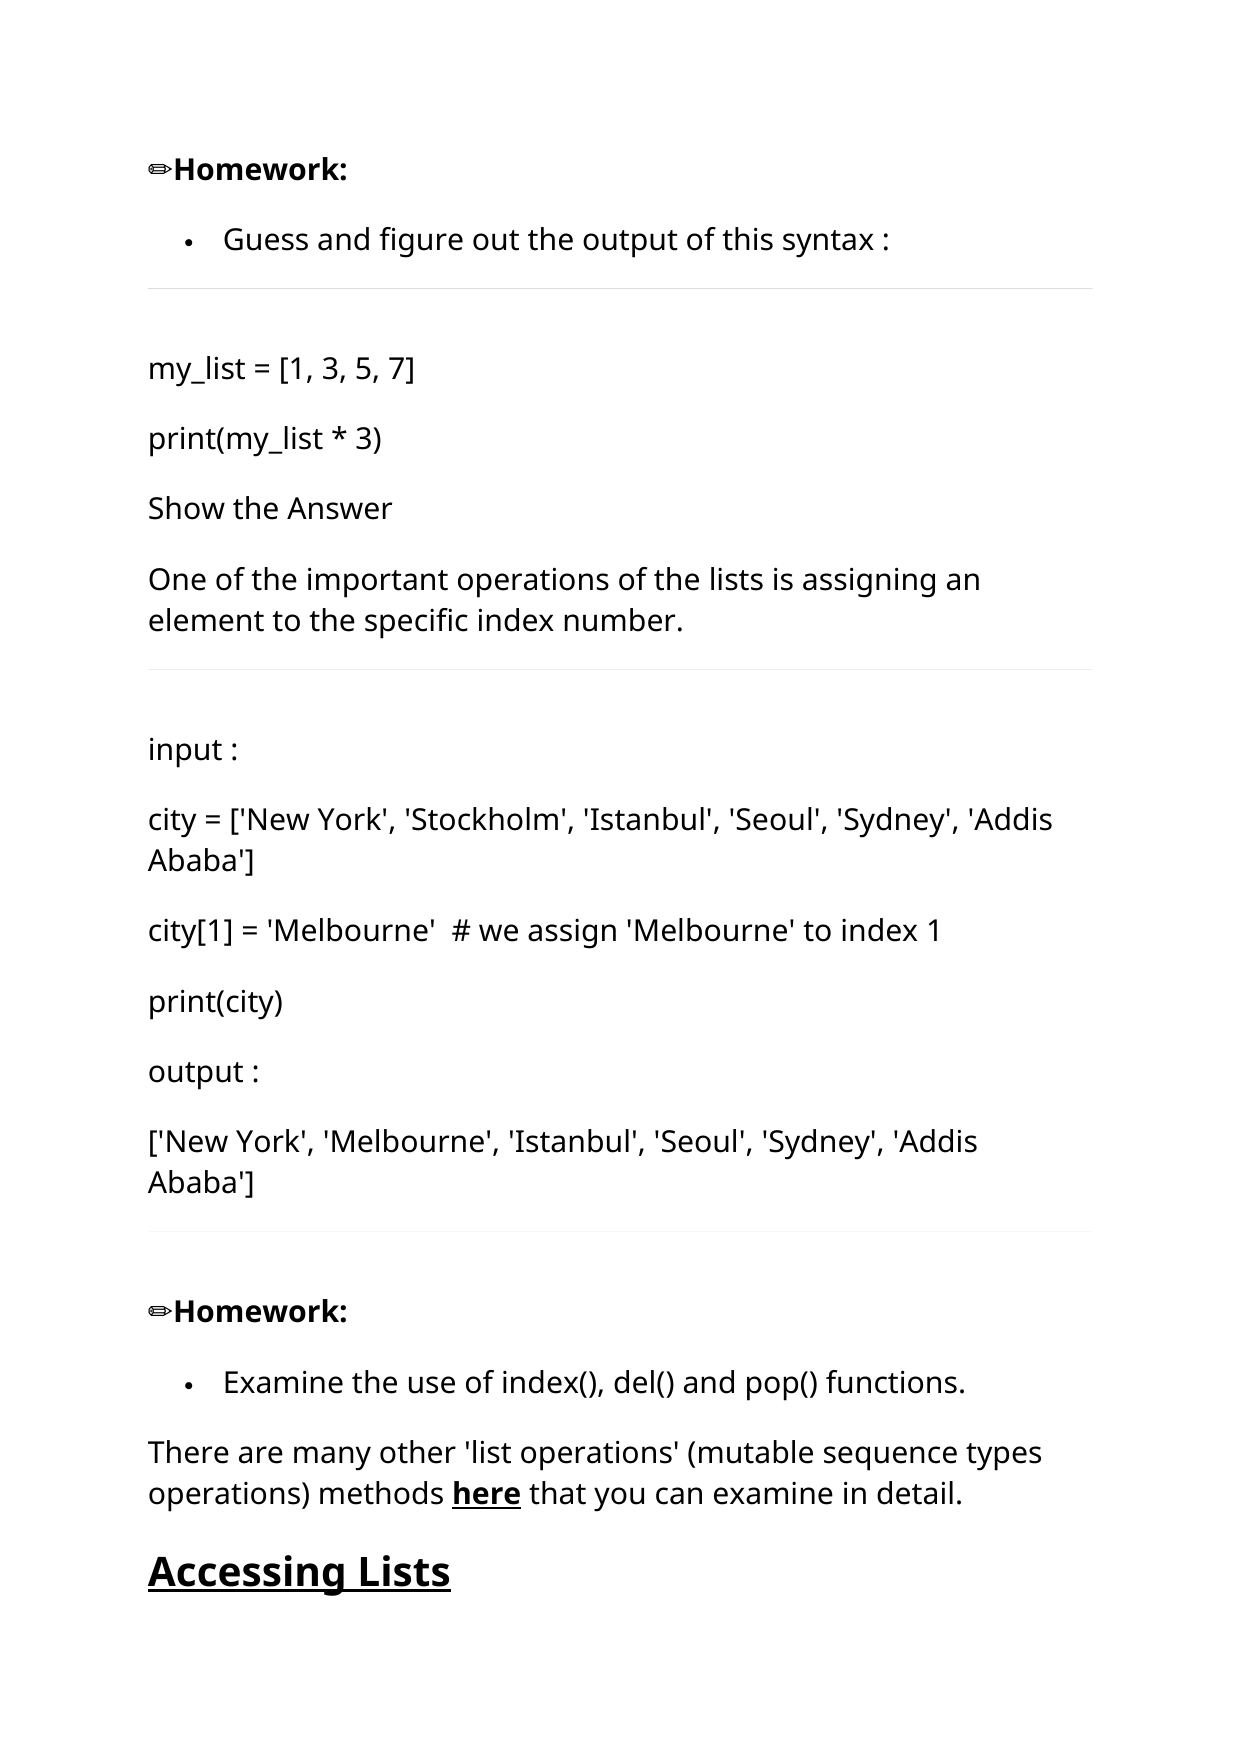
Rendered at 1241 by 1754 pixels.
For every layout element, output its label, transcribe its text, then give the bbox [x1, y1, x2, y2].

text There are many other 'list operations' (mutable sequence types operations) methods here that you can examine in detail. [148, 1431, 1093, 1513]
text print(city) [148, 980, 1093, 1021]
text my_list = [1, 3, 5, 7] [148, 347, 1093, 388]
text One of the important operations of the lists is assigning an element to the specific index number. [148, 558, 1093, 640]
text output : [148, 1050, 1093, 1091]
text print(my_list * 3) [148, 417, 1093, 458]
text Accessing Lists [148, 1542, 1093, 1598]
text Show the Answer [148, 487, 1093, 528]
list Guess and figure out the output of this syntax : [185, 218, 1093, 259]
text ✏️Homework: [148, 1290, 1093, 1332]
list Examine the use of index(), del() and pop() functions. [185, 1361, 1093, 1402]
text city = ['New York', 'Stockholm', 'Istanbul', 'Seoul', 'Sydney', 'Addis Ababa'] [148, 798, 1093, 880]
text city[1] = 'Melbourne' # we assign 'Melbourne' to index 1 [148, 909, 1093, 951]
text ['New York', 'Melbourne', 'Istanbul', 'Seoul', 'Sydney', 'Addis Ababa'] [148, 1120, 1093, 1203]
text input : [148, 728, 1093, 769]
text ✏️Homework: [148, 148, 1093, 189]
